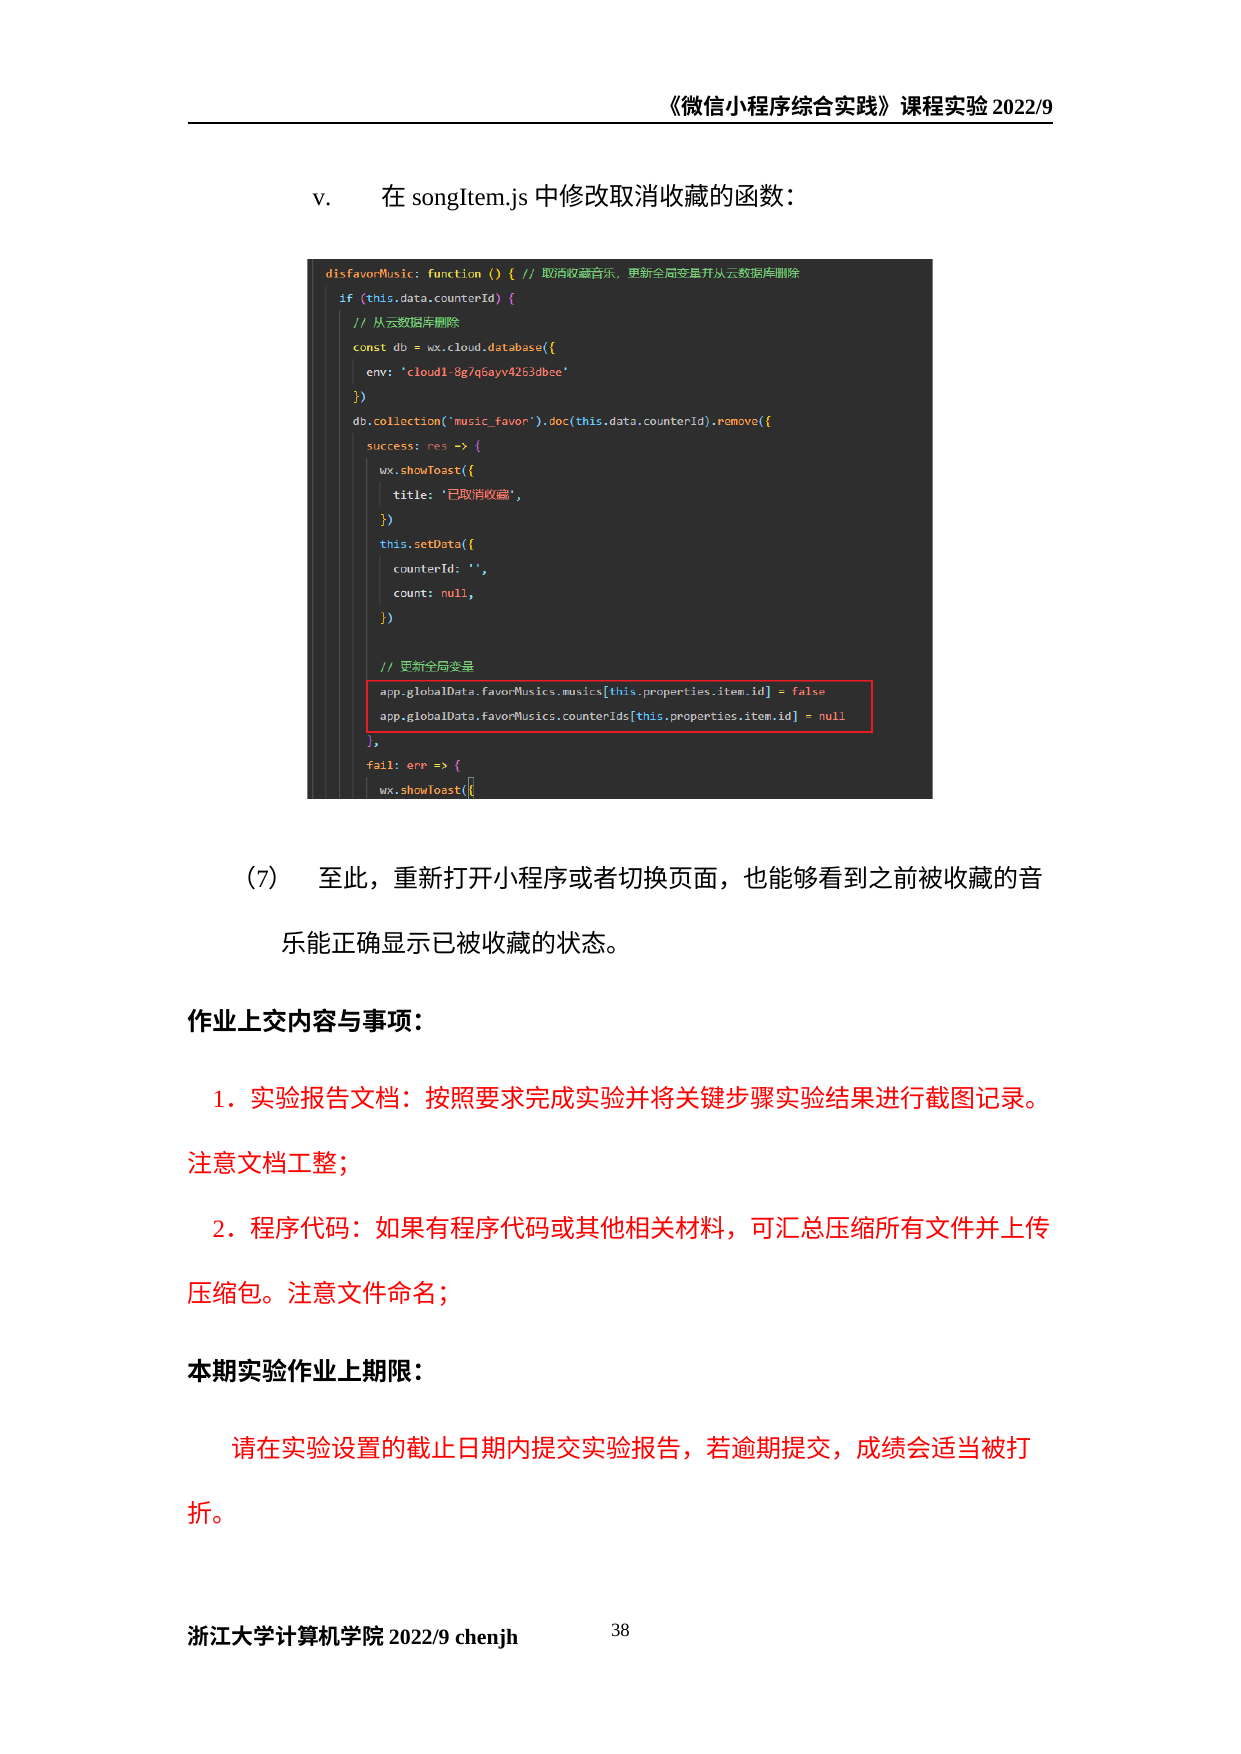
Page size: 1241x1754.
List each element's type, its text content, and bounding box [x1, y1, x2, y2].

text 2．程序代码：如果有程序代码或其他相关材料，可汇总压缩所有文件并上传压缩包。注意文件命名； [187, 1194, 1053, 1324]
list 至此，重新打开小程序或者切换页面，也能够看到之前被收藏的音乐能正确显示已被收藏的状态。 [231, 844, 1053, 974]
text 1．实验报告文档：按照要求完成实验并将关键步骤实验结果进行截图记录。注意文档工整； [187, 1064, 1053, 1194]
text 作业上交内容与事项： [187, 987, 1053, 1052]
text 本期实验作业上期限： [187, 1337, 1053, 1402]
list 在 songItem.js 中修改取消收藏的函数： [331, 162, 1053, 227]
text 请在实验设置的截止日期内提交实验报告，若逾期提交，成绩会适当被打折。 [187, 1414, 1053, 1544]
picture [307, 259, 933, 799]
